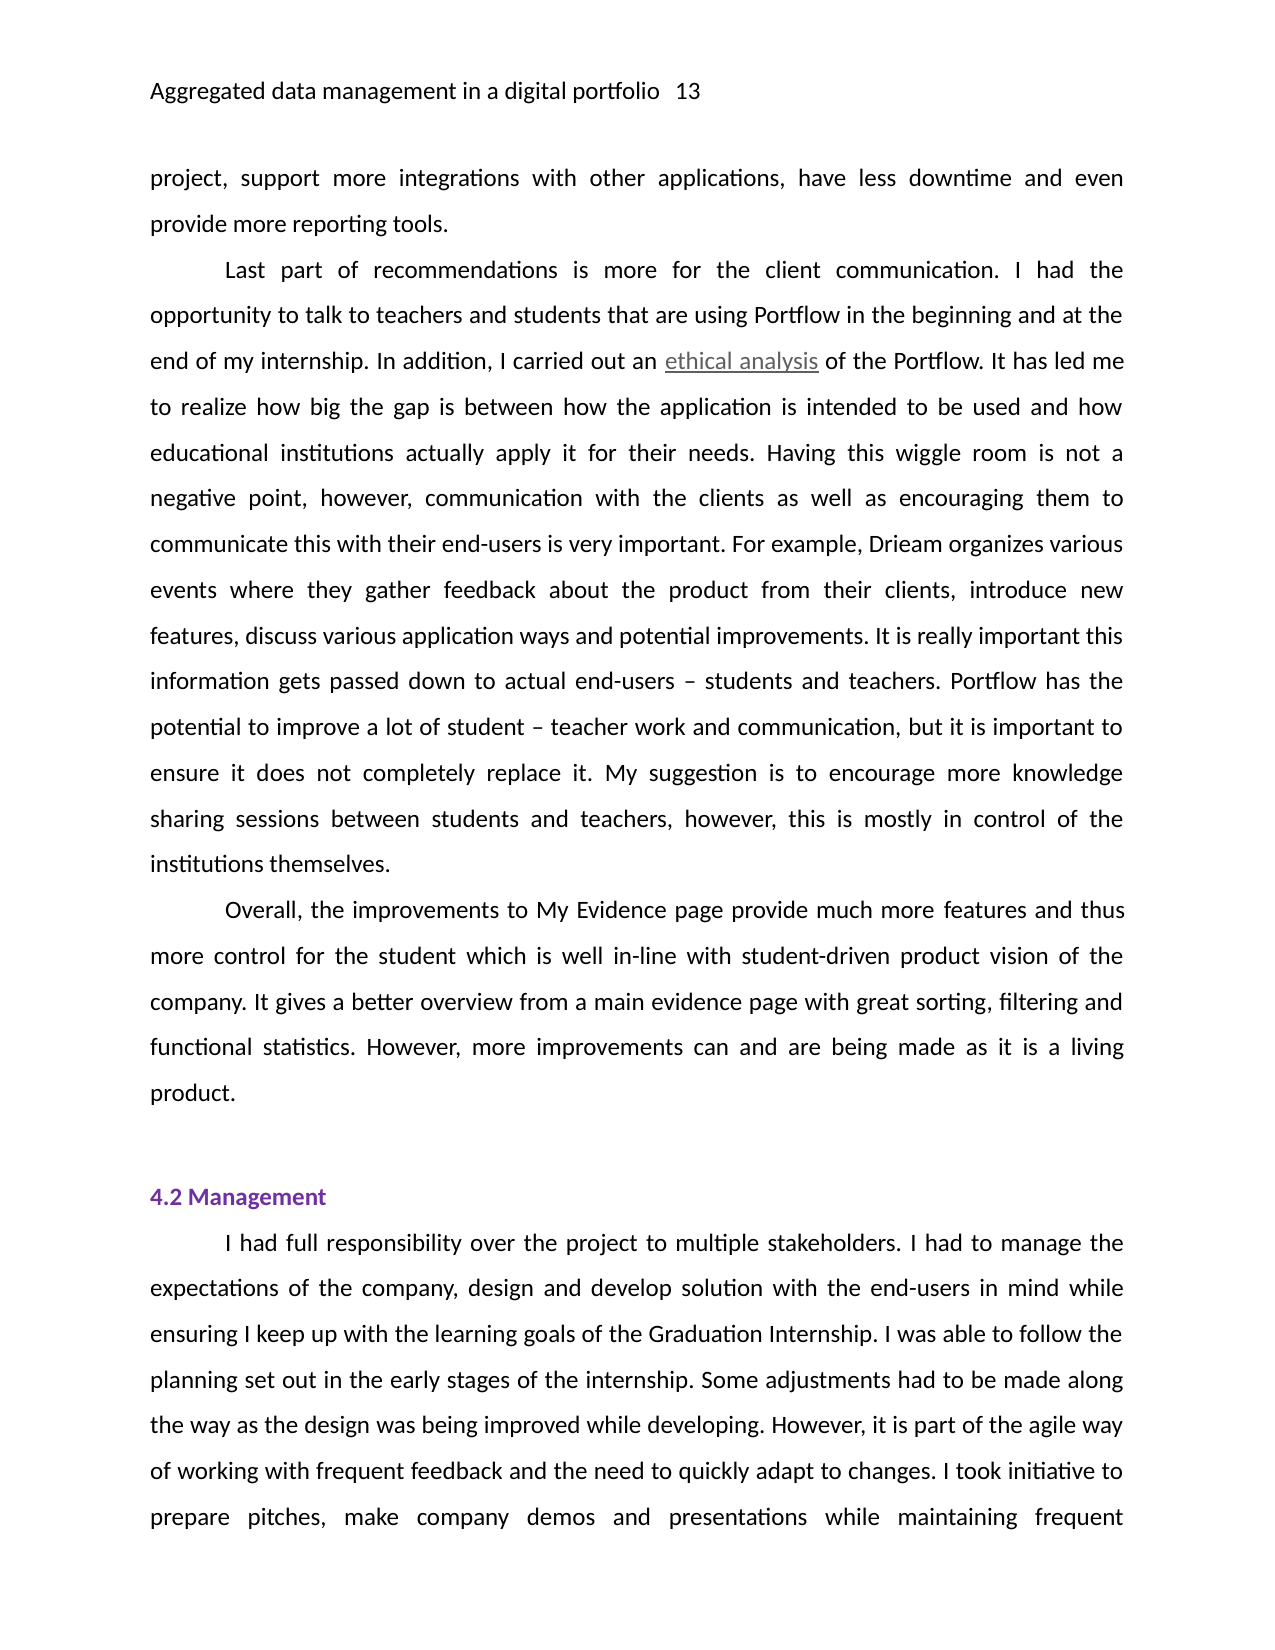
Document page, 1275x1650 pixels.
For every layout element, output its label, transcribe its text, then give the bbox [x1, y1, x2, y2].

text Overall, the improvements to My Evidence page provide much more features and thus more control for the student which is well in-line with student-driven product vision of the company. It gives a better overview from a main evidence page with great sorting, filtering and functional statistics. However, more improvements can and are being made as it is a living product. [150, 894, 1125, 1108]
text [150, 1227, 1125, 1532]
text Last part of recommendations is more for the client communication. I had the opportunity to talk to teachers and students that are using Portflow in the beginning and at the end of my internship. In addition, I carried out an ethical analysis of the Portflow. It has led me to realize how big the gap is between how the application is intended to be used and how educational institutions actually apply it for their needs. Having this wiggle room is not a negative point, however, communication with the clients as well as encouraging them to communicate this with their end-users is very important. For example, Drieam organizes various events where they gather feedback about the product from their clients, introduce new features, discuss various application ways and potential improvements. It is really important this information gets passed down to actual end-users – students and teachers. Portflow has the potential to improve a lot of student – teacher work and communication, but it is important to ensure it does not completely replace it. My suggestion is to encourage more knowledge sharing sessions between students and teachers, however, this is mostly in control of the institutions themselves. [150, 254, 1125, 879]
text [150, 162, 1125, 239]
subtitle 4.2 Management [150, 1181, 1125, 1212]
